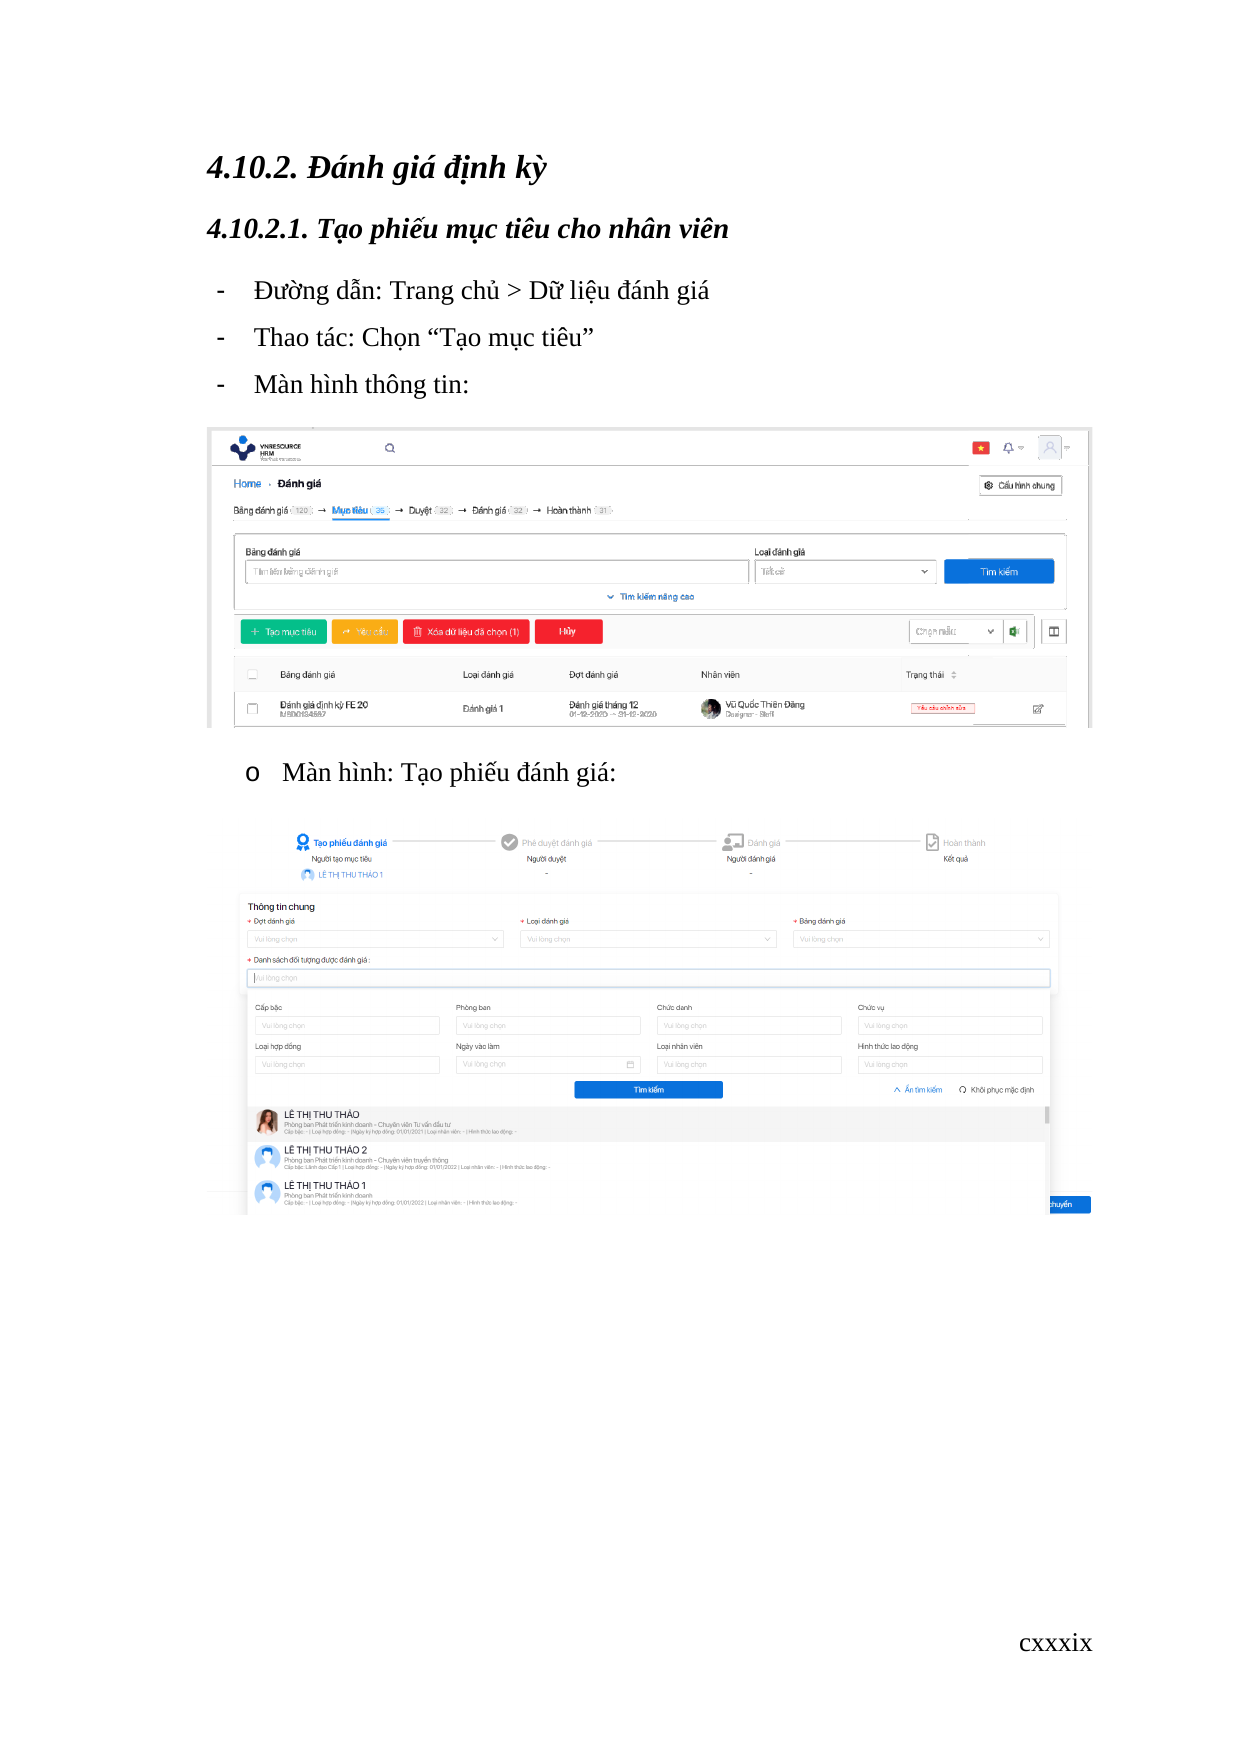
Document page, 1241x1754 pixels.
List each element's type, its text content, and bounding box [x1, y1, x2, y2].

picture [206, 818, 1093, 1215]
subtitle 4.10.2.1. Tạo phiếu mục tiêu cho nhân viên [207, 211, 1092, 245]
list Thao tác: Chọn “Tạo mục tiêu” [216, 321, 1092, 352]
picture [206, 427, 1093, 728]
list Đường dẫn: Trang chủ > Dữ liệu đánh giá [216, 274, 1092, 306]
subtitle 4.10.2. Đánh giá định kỳ [207, 148, 1092, 186]
list Màn hình: Tạo phiếu đánh giá: [244, 756, 1092, 789]
list Màn hình thông tin: [216, 368, 1092, 399]
